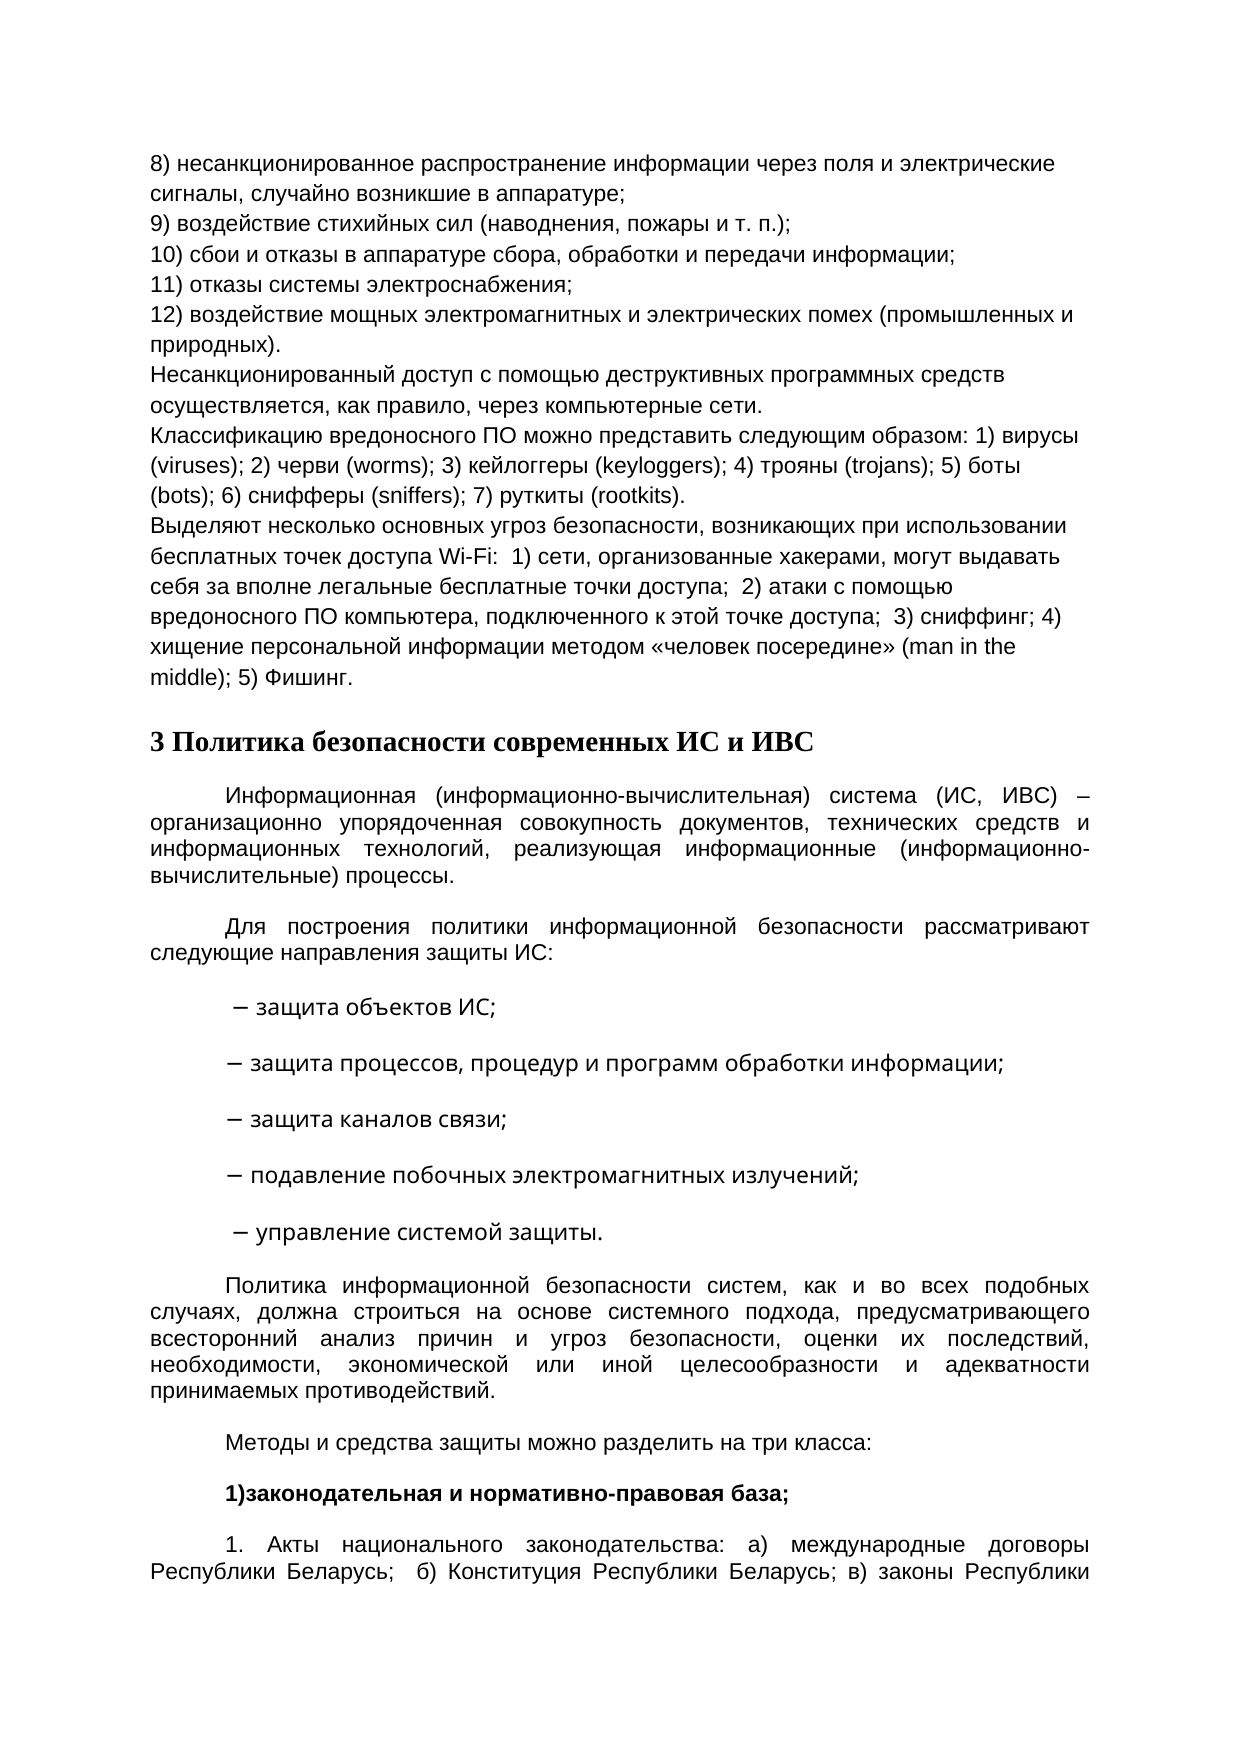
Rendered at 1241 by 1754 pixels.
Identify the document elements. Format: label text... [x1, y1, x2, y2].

text − защита объектов ИС; [150, 991, 1090, 1022]
text 9) воздействие стихийных сил (наводнения, пожары и т. п.); [150, 210, 1090, 237]
text 10) сбои и отказы в аппаратуре сбора, обработки и передачи информации; [150, 241, 1090, 267]
text 8) несанкционированное распространение информации через поля и электрические сигналы, случайно возникшие в аппаратуре; [150, 150, 1090, 207]
text Политика информационной безопасности систем, как и во всех подобных случаях, должна строиться на основе системного подхода, предусматривающего всесторонний анализ причин и угроз безопасности, оценки их последствий, необходимости, экономической или иной целесообразности и адекватности принимаемых противодействий. [150, 1272, 1090, 1404]
text 11) отказы системы электроснабжения; [150, 271, 1090, 297]
subtitle 3 Политика безопасности современных ИС и ИВС [150, 724, 1090, 757]
text − защита каналов связи; [150, 1103, 1090, 1134]
text Классификацию вредоносного ПО можно представить следующим образом: 1) вирусы (viruses); 2) черви (worms); 3) кейлоггеры (keyloggers); 4) трояны (trojans); 5) боты (bots); 6) снифферы (sniffers); 7) руткиты (rootkits). [150, 422, 1090, 509]
text 12) воздействие мощных электромагнитных и электрических помех (промышленных и природных). [150, 301, 1090, 358]
text Методы и средства защиты можно разделить на три класса: [150, 1429, 1090, 1455]
text 1)законодательная и нормативно-правовая база; [150, 1480, 1090, 1506]
text Для построения политики информационной безопасности рассматривают следующие направления защиты ИС: [150, 913, 1090, 966]
text Информационная (информационно-вычислительная) система (ИС, ИВС) – организационно упорядоченная совокупность документов, технических средств и информационных технологий, реализующая информационные (информационно-вычислительные) процессы. [150, 782, 1090, 888]
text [150, 1531, 1090, 1584]
text − защита процессов, процедур и программ обработки информации; [150, 1047, 1090, 1078]
text − управление системой защиты. [150, 1216, 1090, 1247]
text Несанкционированный доступ с помощью деструктивных программных средств осуществляется, как правило, через компьютерные сети. [150, 361, 1090, 418]
text − подавление побочных электромагнитных излучений; [150, 1159, 1090, 1191]
text Выделяют несколько основных угроз безопасности, возникающих при использовании бесплатных точек доступа Wi-Fi: 1) сети, организованные хакерами, могут выдавать себя за вполне легальные бесплатные точки доступа; 2) атаки с помощью вредоносного ПО компьютера, подключенного к этой точке доступа; 3) сниффинг; 4) хищение персональной информации методом «человек посередине» (man in the middle); 5) Фишинг. [150, 512, 1090, 690]
